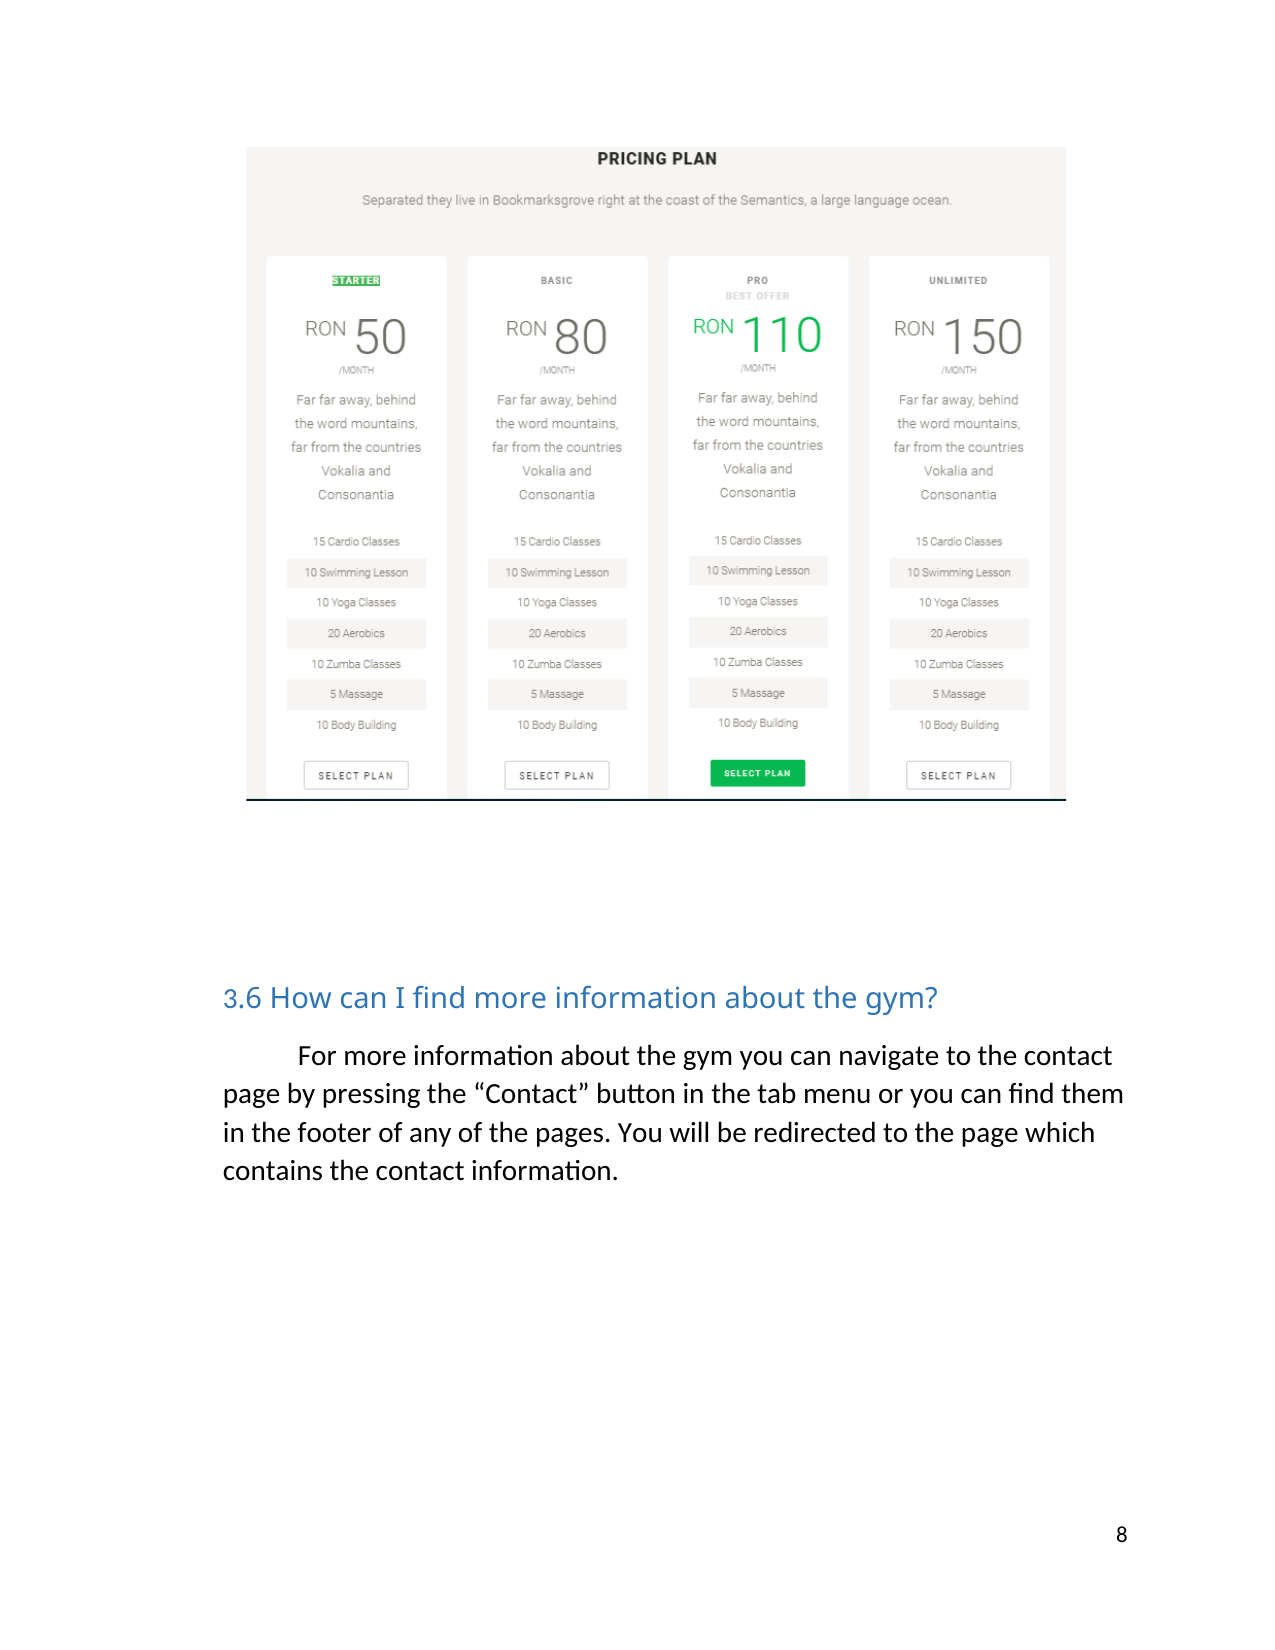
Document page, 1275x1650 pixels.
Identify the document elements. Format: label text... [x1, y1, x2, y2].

picture [246, 147, 1067, 801]
text 3.6 How can I find more information about the gym? [185, 977, 1127, 1017]
text For more information about the gym you can navigate to the contact page by pressing the “Contact” button in the tab menu or you can find them in the footer of any of the pages. You will be redirected to the page which contains the contact information. [223, 1037, 1127, 1188]
